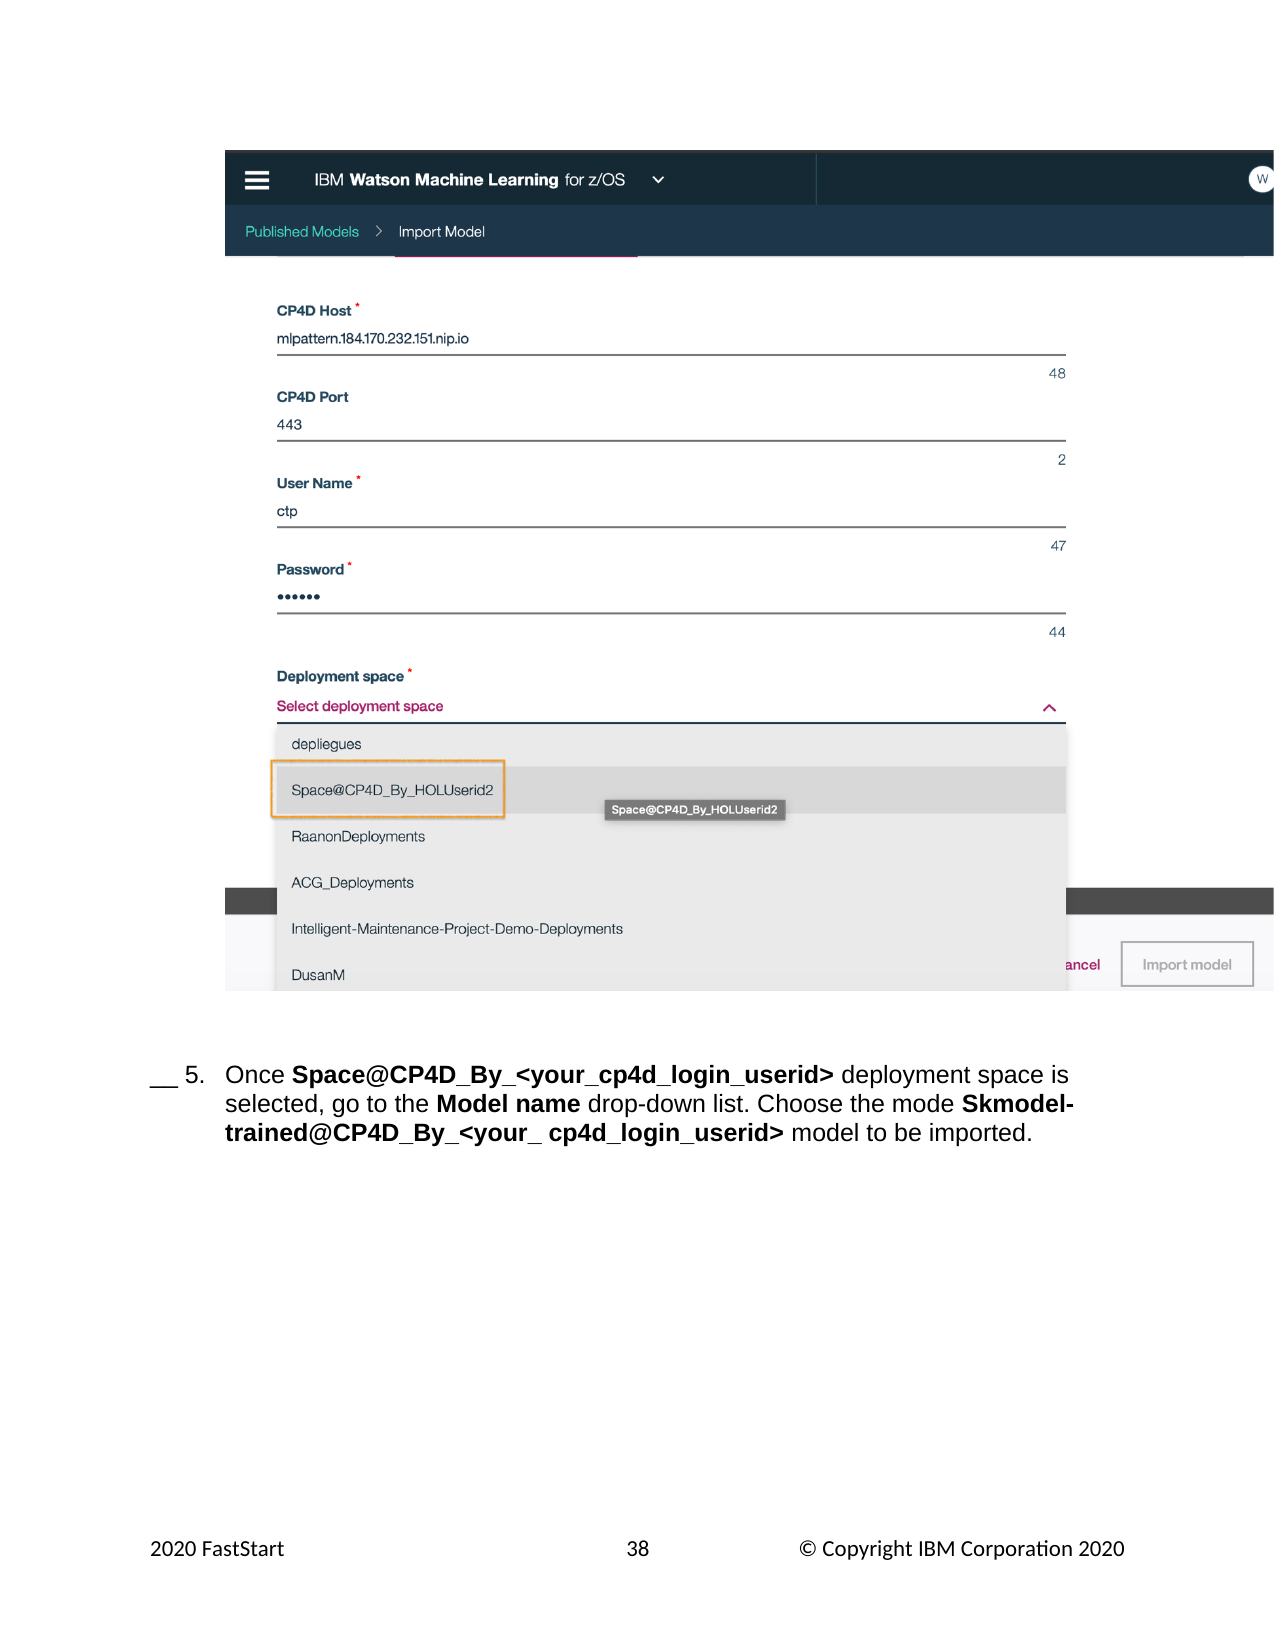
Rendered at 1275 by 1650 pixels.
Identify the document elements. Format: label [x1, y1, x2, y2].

list [150, 1061, 1125, 1176]
list [150, 150, 1125, 1048]
picture [225, 150, 1274, 991]
